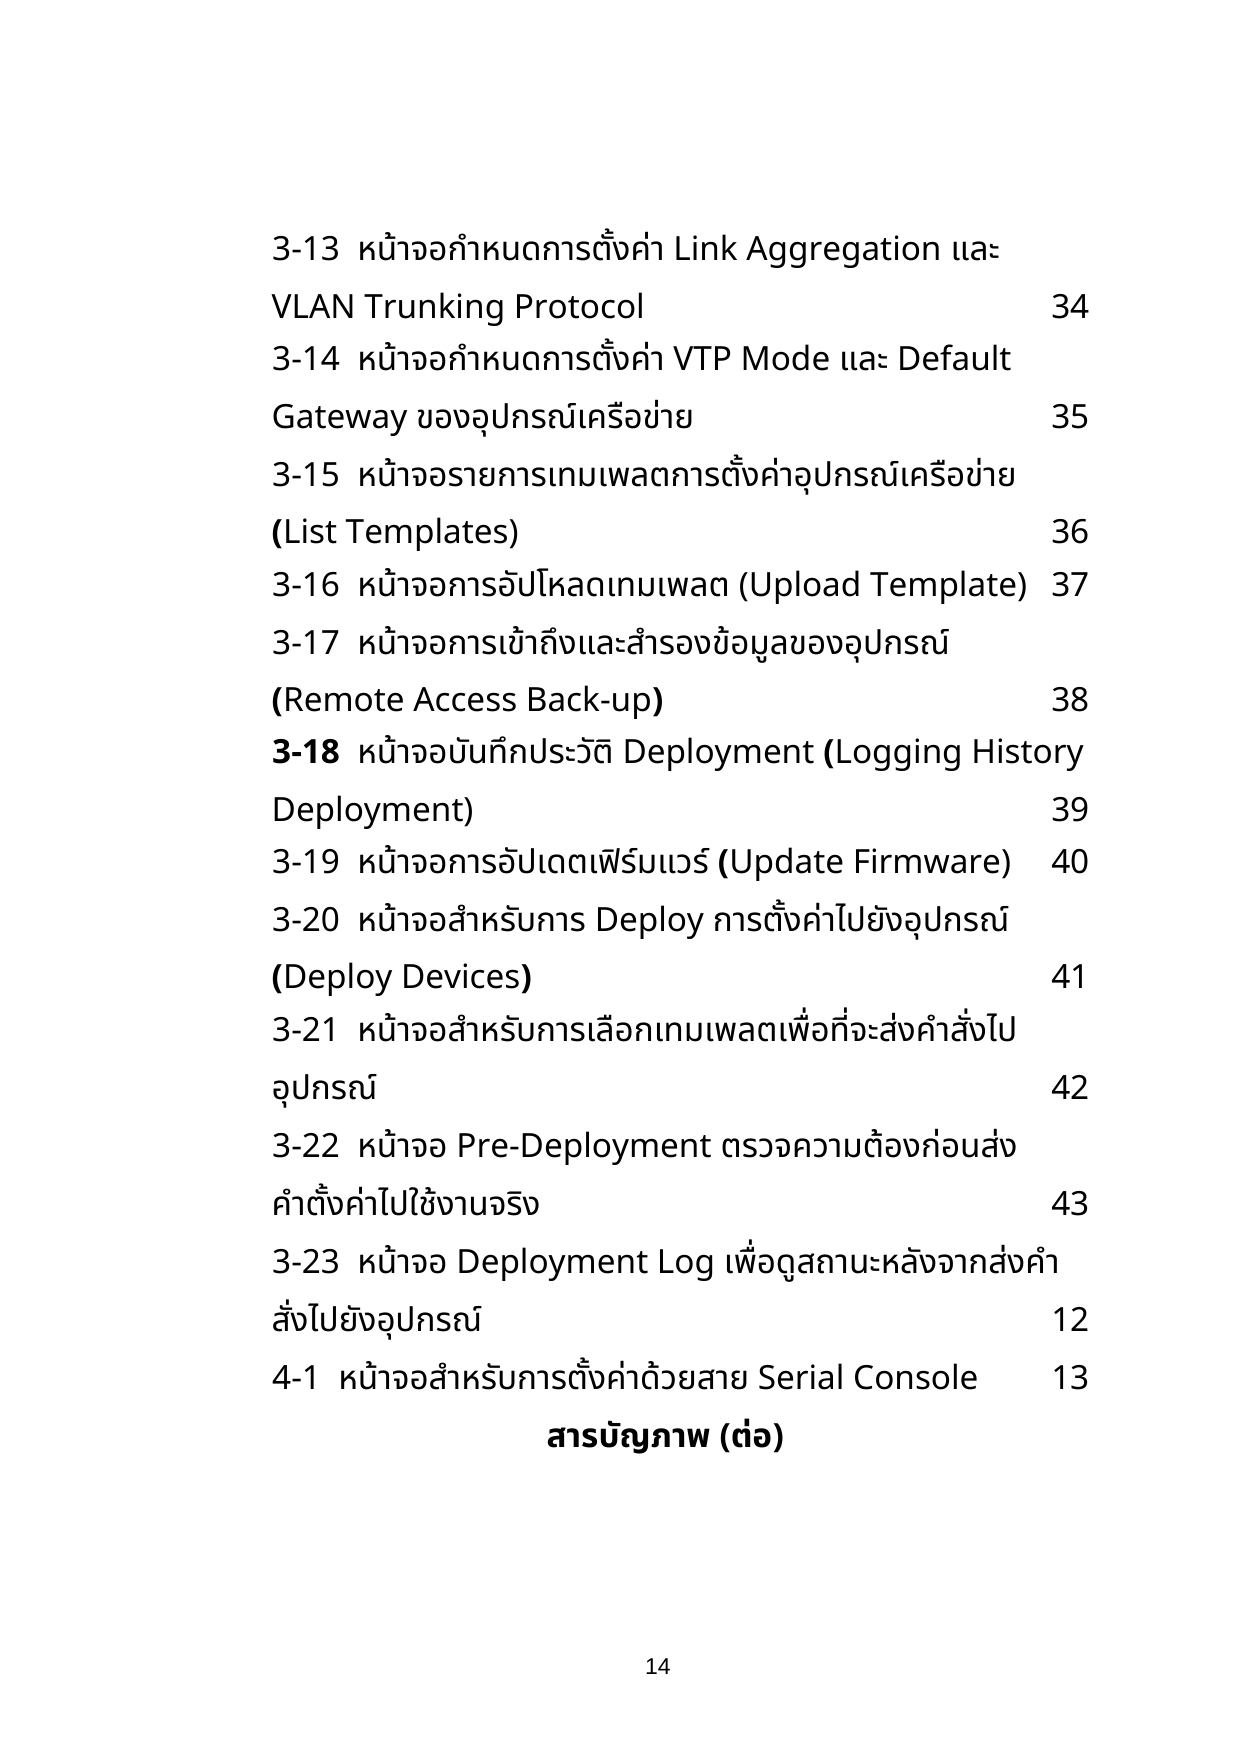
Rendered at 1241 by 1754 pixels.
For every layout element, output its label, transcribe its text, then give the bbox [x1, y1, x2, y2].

text 3-15 หน้าจอรายการเทมเพลตการตั้งค่าอุปกรณ์เครือข่าย (List Templates) 36 [271, 451, 1090, 554]
subtitle สารบัญภาพ (ต่อ) [240, 1412, 1090, 1463]
text 3-20 หน้าจอสำหรับการ Deploy การตั้งค่าไปยังอุปกรณ์ (Deploy Devices) 41 [271, 896, 1090, 999]
text 4-1 หน้าจอสำหรับการตั้งค่าด้วยสาย Serial Console 13 [271, 1354, 1090, 1405]
text 3-19 หน้าจอการอัปเดตเฟิร์มแวร์ (Update Firmware) 40 [271, 838, 1090, 888]
text 3-21 หน้าจอสำหรับการเลือกเทมเพลตเพื่อที่จะส่งคำสั่งไปอุปกรณ์ 42 [271, 1005, 1090, 1114]
text 3-14 หน้าจอกำหนดการตั้งค่า VTP Mode และ Default Gateway ของอุปกรณ์เครือข่าย 35 [271, 334, 1090, 443]
text 3-18 หน้าจอบันทึกประวัติ Deployment (Logging History Deployment) 39 [271, 728, 1090, 831]
text 3-13 หน้าจอกำหนดการตั้งค่า Link Aggregation และ VLAN Trunking Protocol 34 [271, 225, 1090, 328]
text 3-23 หน้าจอ Deployment Log เพื่อดูสถานะหลังจากส่งคำสั่งไปยังอุปกรณ์ 12 [271, 1238, 1090, 1347]
text 3-16 หน้าจอการอัปโหลดเทมเพลต (Upload Template) 37 [271, 560, 1090, 611]
text 3-17 หน้าจอการเข้าถึงและสำรองข้อมูลของอุปกรณ์ (Remote Access Back-up) 38 [271, 618, 1090, 721]
text 3-22 หน้าจอ Pre-Deployment ตรวจความต้องก่อนส่งคำตั้งค่าไปใช้งานจริง 43 [271, 1122, 1090, 1230]
